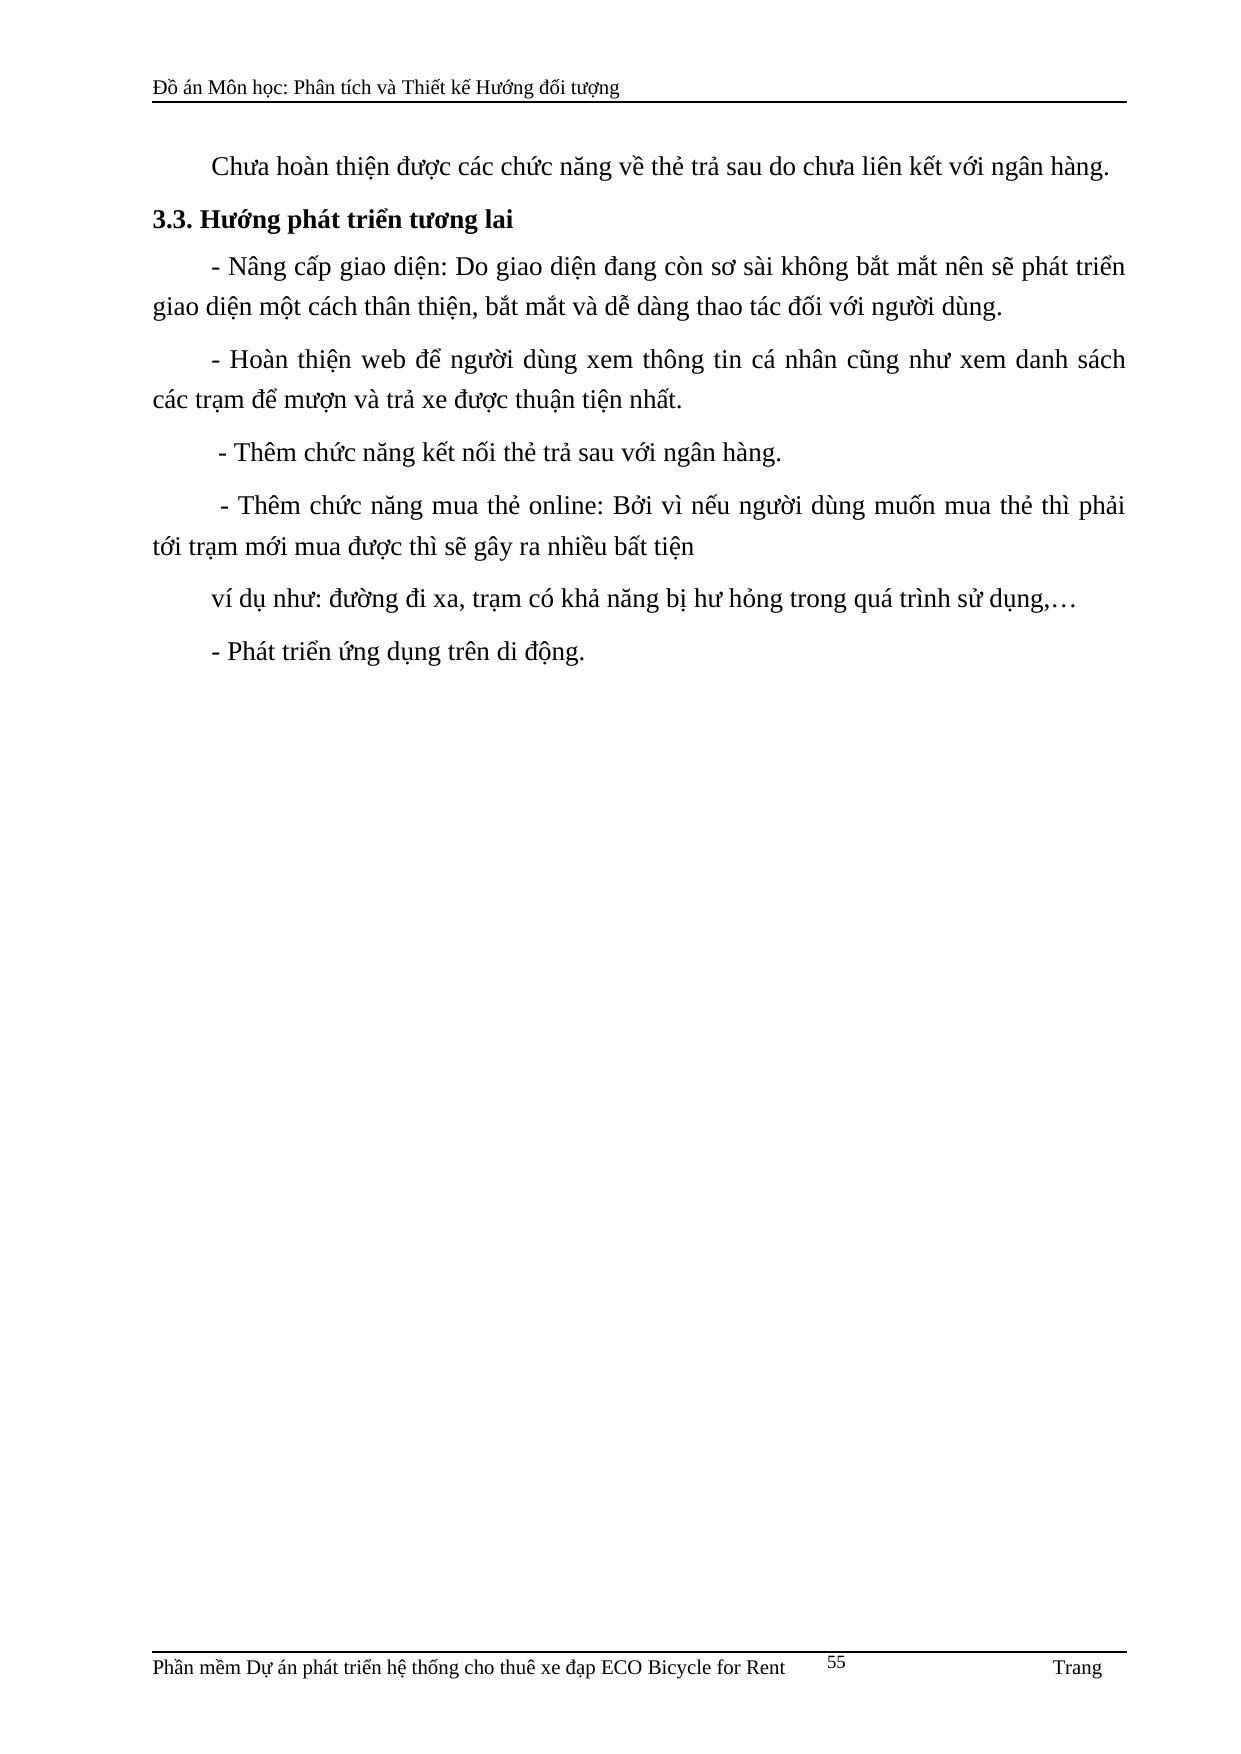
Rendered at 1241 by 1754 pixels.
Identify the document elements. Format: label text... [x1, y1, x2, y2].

text Chưa hoàn thiện được các chức năng về thẻ trả sau do chưa liên kết với ngân hàng. [152, 150, 1127, 181]
text - Nâng cấp giao diện: Do giao diện đang còn sơ sài không bắt mắt nên sẽ phát triển giao diện một cách thân thiện, bắt mắt và dễ dàng thao tác đối với người dùng. [152, 249, 1127, 321]
text Hướng phát triển tương lai [152, 203, 1127, 234]
text - Thêm chức năng mua thẻ online: Bởi vì nếu người dùng muốn mua thẻ thì phải tới trạm mới mua được thì sẽ gây ra nhiều bất tiện [152, 489, 1127, 561]
text - Thêm chức năng kết nối thẻ trả sau với ngân hàng. [152, 436, 1127, 467]
text - Hoàn thiện web để người dùng xem thông tin cá nhân cũng như xem danh sách các trạm để mượn và trả xe được thuận tiện nhất. [152, 343, 1127, 414]
text ví dụ như: đường đi xa, trạm có khả năng bị hư hỏng trong quá trình sử dụng,… [152, 582, 1127, 614]
text - Phát triển ứng dụng trên di động. [152, 635, 1127, 667]
